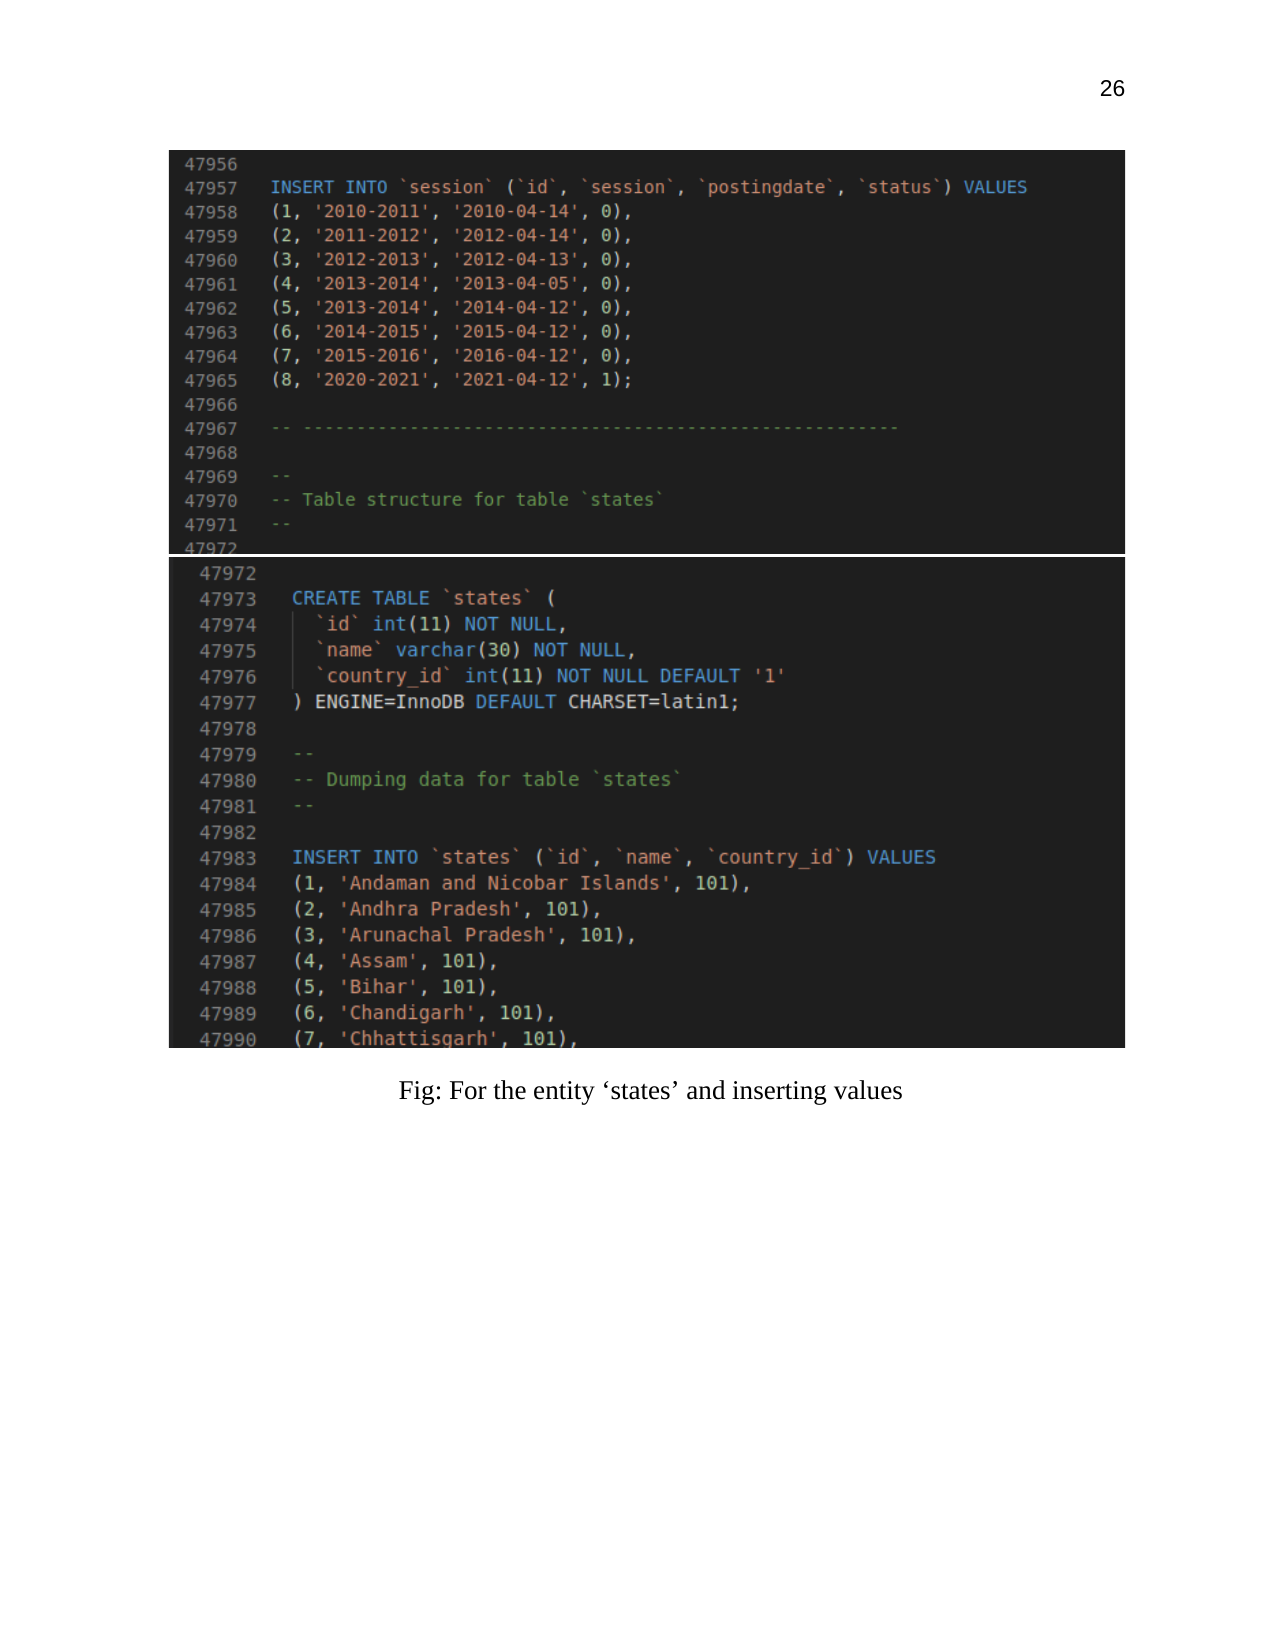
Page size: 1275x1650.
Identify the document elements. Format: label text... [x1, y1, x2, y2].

picture [168, 557, 1125, 1048]
picture [168, 150, 1125, 554]
text Fig: For the entity ‘states’ and inserting values [169, 1074, 1125, 1105]
